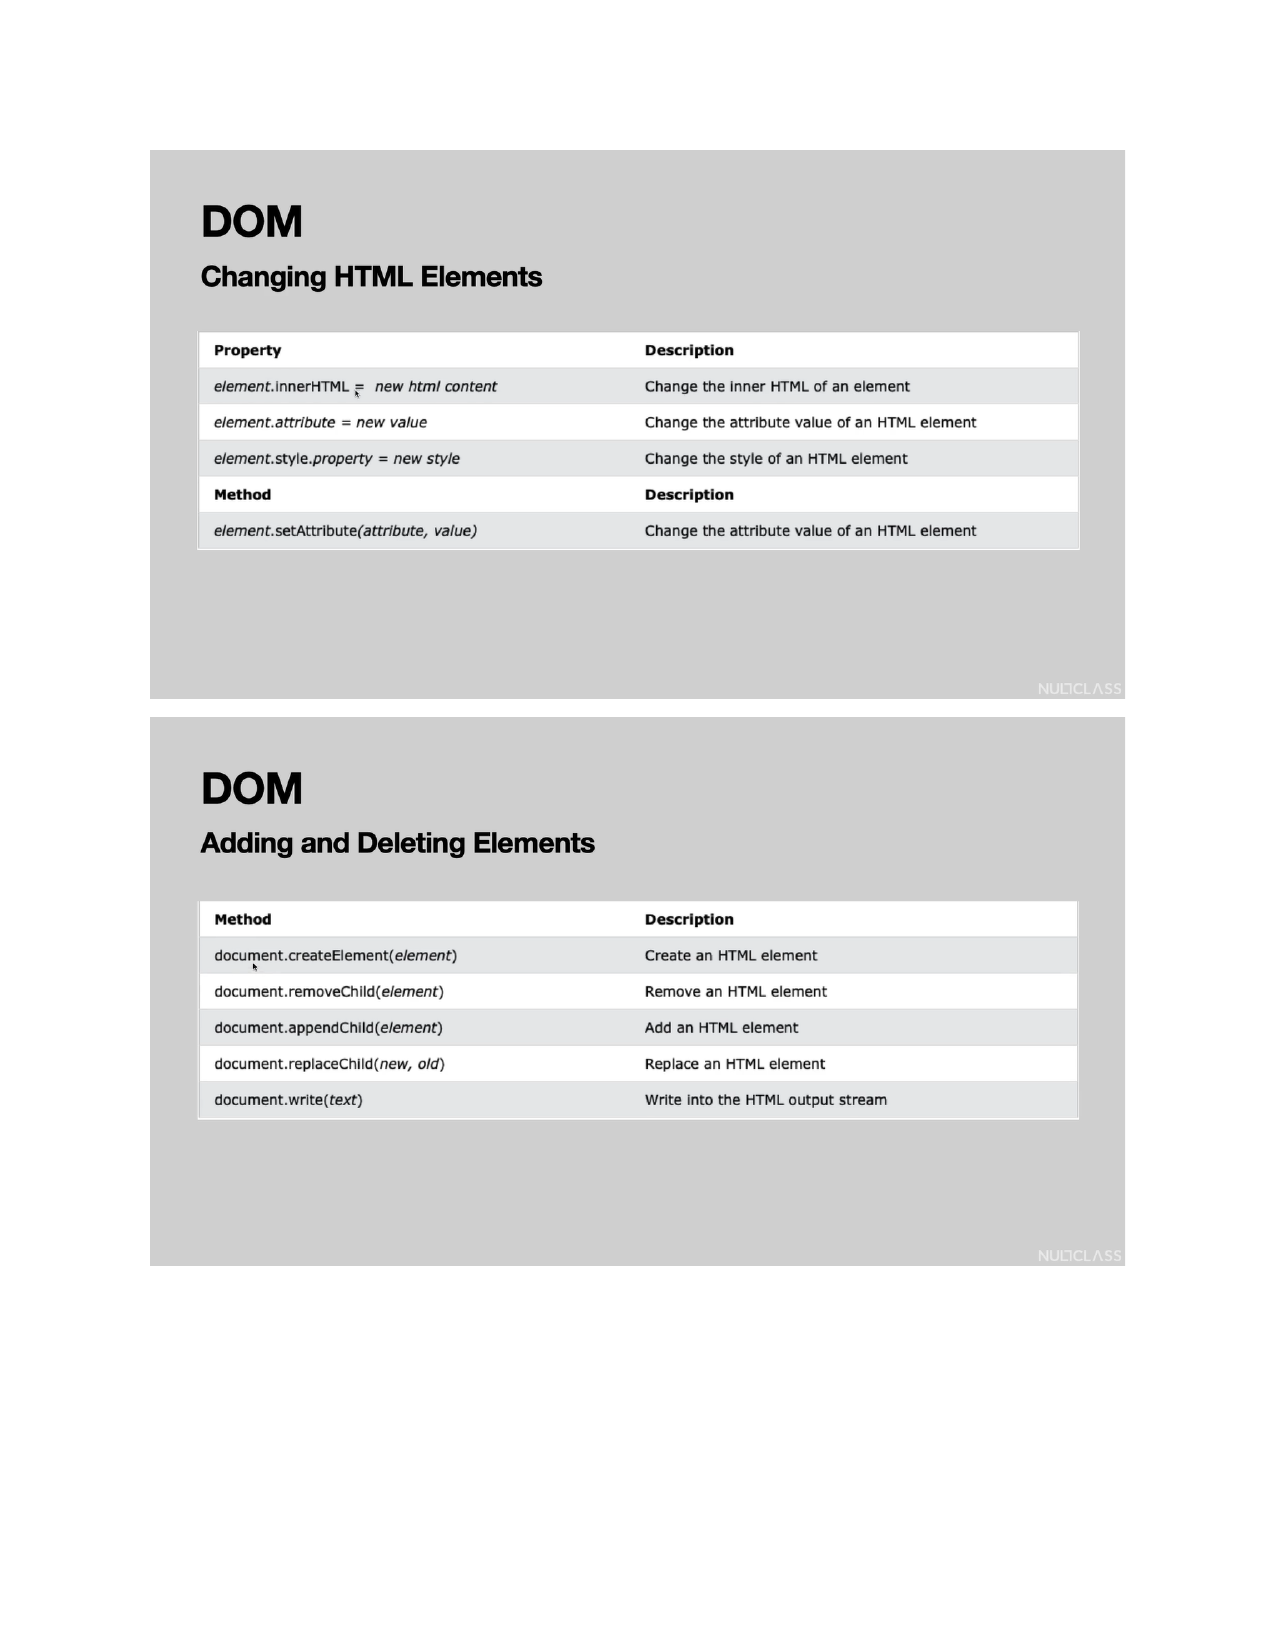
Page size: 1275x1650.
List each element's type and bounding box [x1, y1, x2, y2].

picture [150, 150, 1125, 699]
picture [150, 717, 1125, 1266]
